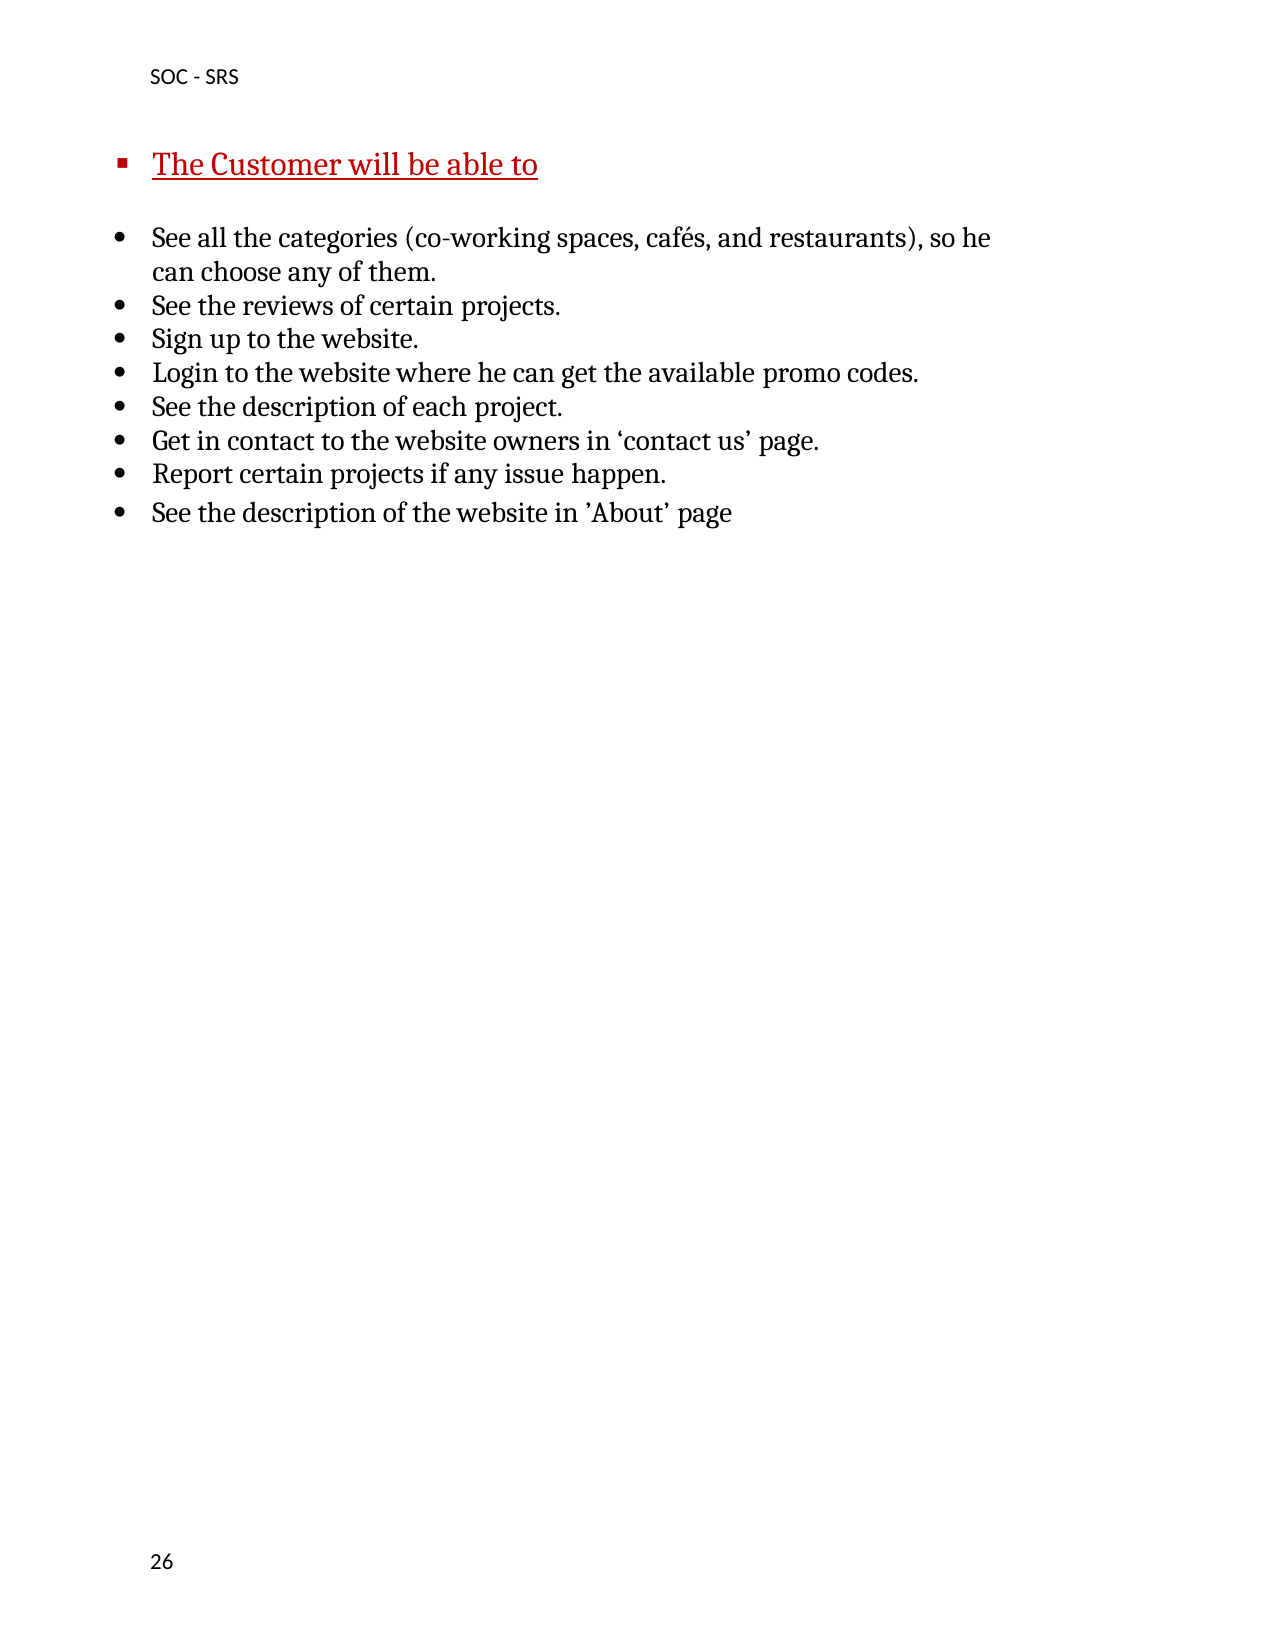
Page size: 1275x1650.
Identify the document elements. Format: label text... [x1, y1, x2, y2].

list See all the categories (co-working spaces, cafés, and restaurants), so he can choose any of them. [114, 221, 1019, 288]
list The Customer will be able to [114, 146, 1173, 184]
list See the description of each project. [114, 389, 1173, 424]
list See the reviews of certain projects. [114, 288, 1173, 322]
list Report certain projects if any issue happen. [114, 457, 1173, 491]
list See the description of the website in ’About’ page [114, 496, 1173, 529]
list Sign up to the website. [114, 322, 1173, 356]
list Get in contact to the website owners in ‘contact us’ page. [114, 424, 1173, 457]
list Login to the website where he can get the available promo codes. [114, 356, 1099, 389]
